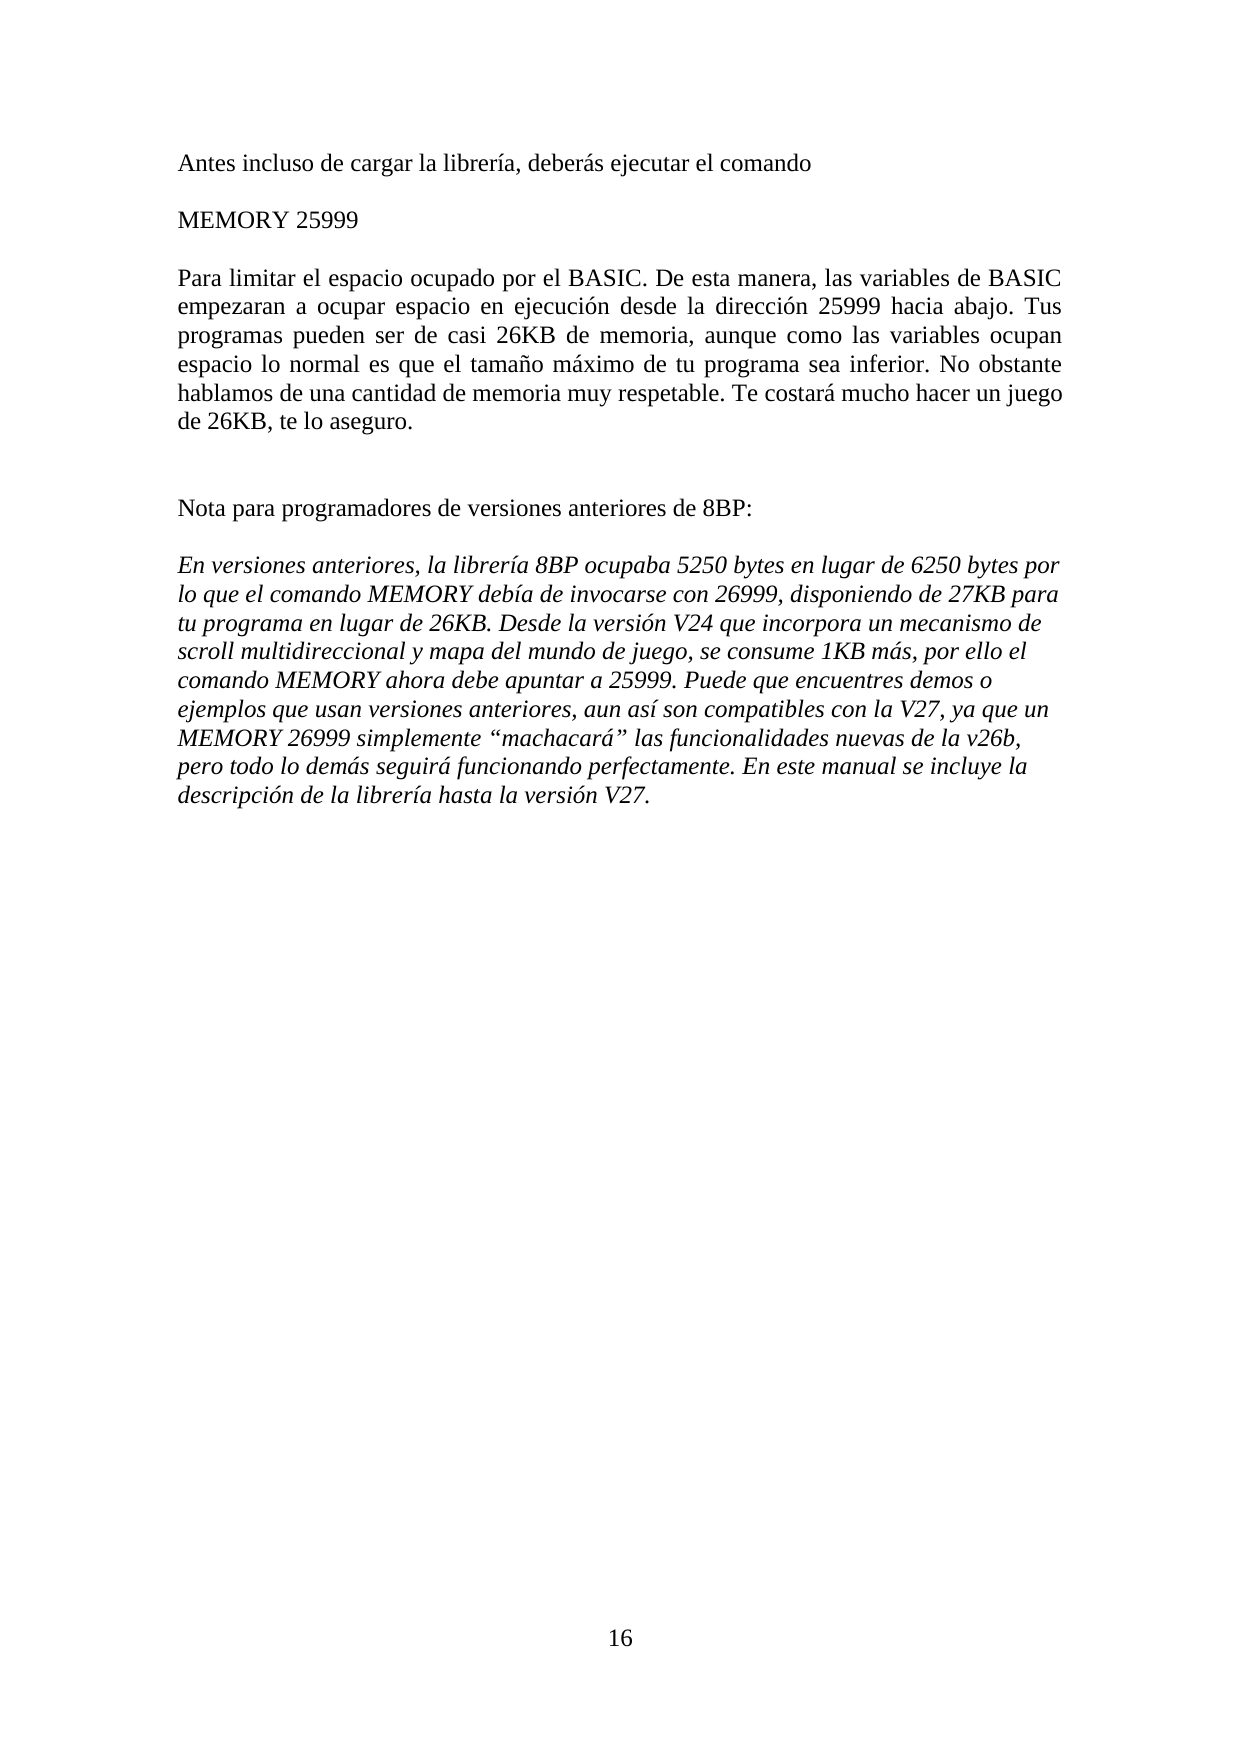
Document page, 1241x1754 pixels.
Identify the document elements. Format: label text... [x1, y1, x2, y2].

text Antes incluso de cargar la librería, deberás ejecutar el comando [177, 148, 1063, 176]
text MEMORY 25999 [177, 205, 1063, 234]
text Nota para programadores de versiones anteriores de 8BP: [177, 493, 1063, 521]
text Para limitar el espacio ocupado por el BASIC. De esta manera, las variables de BASIC empezaran a ocupar espacio en ejecución desde la dirección 25999 hacia abajo. Tus programas pueden ser de casi 26KB de memoria, aunque como las variables ocupan espacio lo normal es que el tamaño máximo de tu programa sea inferior. No obstante hablamos de una cantidad de memoria muy respetable. Te costará mucho hacer un juego de 26KB, te lo aseguro. [177, 263, 1063, 435]
text En versiones anteriores, la librería 8BP ocupaba 5250 bytes en lugar de 6250 bytes por lo que el comando MEMORY debía de invocarse con 26999, disponiendo de 27KB para tu programa en lugar de 26KB. Desde la versión V24 que incorpora un mecanismo de scroll multidireccional y mapa del mundo de juego, se consume 1KB más, por ello el comando MEMORY ahora debe apuntar a 25999. Puede que encuentres demos o ejemplos que usan versiones anteriores, aun así son compatibles con la V27, ya que un MEMORY 26999 simplemente “machacará” las funcionalidades nuevas de la v26b, pero todo lo demás seguirá funcionando perfectamente. En este manual se incluye la descripción de la librería hasta la versión V27. [177, 550, 1063, 809]
